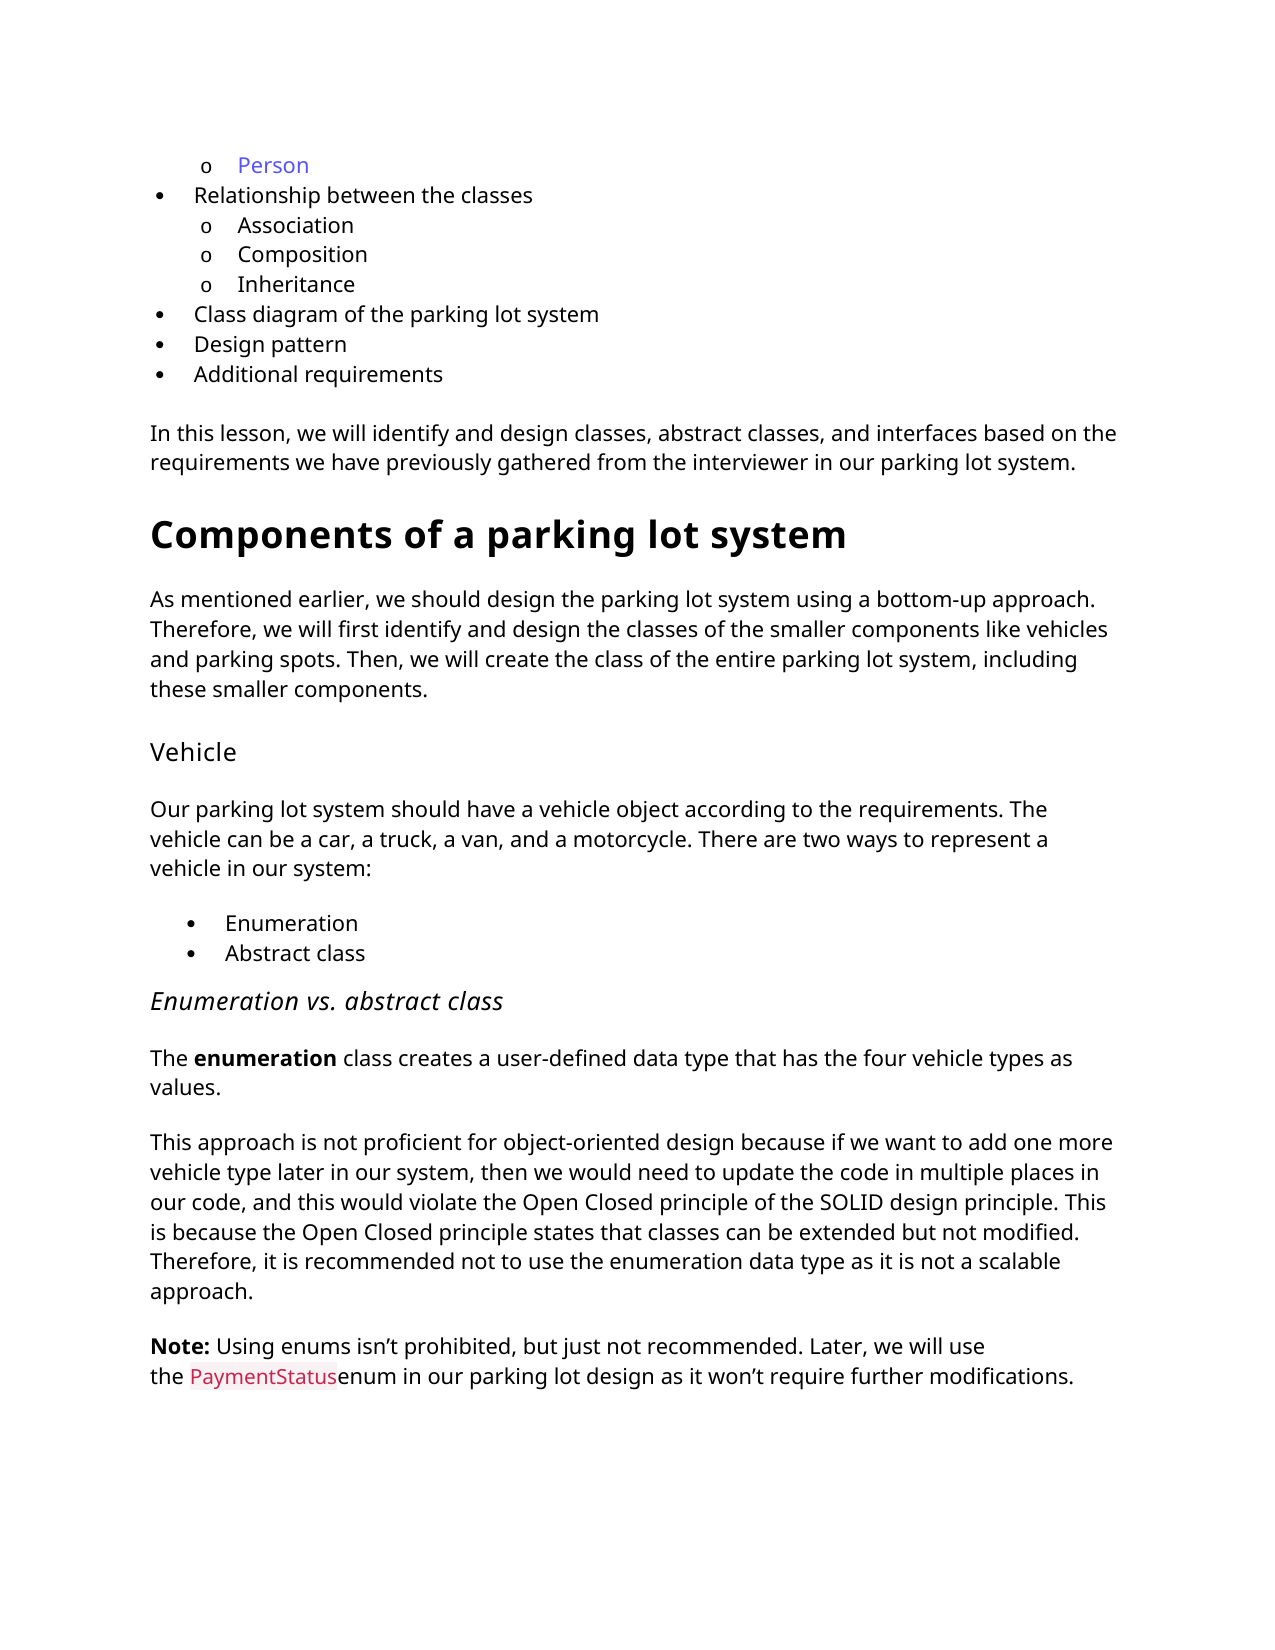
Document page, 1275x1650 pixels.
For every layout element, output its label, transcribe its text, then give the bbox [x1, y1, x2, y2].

list Composition [200, 239, 1125, 269]
text This approach is not proficient for object-oriented design because if we want to add one more vehicle type later in our system, then we would need to update the code in multiple places in our code, and this would violate the Open Closed principle of the SOLID design principle. This is because the Open Closed principle states that classes can be extended but not modified. Therefore, it is recommended not to use the enumeration data type as it is not a scalable approach. [150, 1127, 1125, 1306]
text Note: Using enums isn’t prohibited, but just not recommended. Later, we will use the PaymentStatusenum in our parking lot design as it won’t require further modifications. [150, 1331, 1125, 1390]
list Enumeration [187, 908, 1125, 938]
text As mentioned earlier, we should design the parking lot system using a bottom-up approach. Therefore, we will first identify and design the classes of the smaller components like vehicles and parking spots. Then, we will create the class of the entire parking lot system, including these smaller components. [150, 584, 1125, 703]
text The enumeration class creates a user-defined data type that has the four vehicle types as values. [150, 1042, 1125, 1102]
list Class diagram of the parking lot system [156, 299, 1125, 329]
subtitle Enumeration vs. abstract class [150, 983, 1125, 1017]
list Design pattern [156, 329, 1125, 358]
subtitle Vehicle [150, 735, 1125, 769]
subtitle Components of a parking lot system [150, 508, 1125, 559]
list Additional requirements [156, 358, 1125, 388]
list Abstract class [187, 938, 1125, 968]
list Relationship between the classes [156, 180, 1125, 209]
list Association [200, 209, 1125, 239]
text Our parking lot system should have a vehicle object according to the requirements. The vehicle can be a car, a truck, a van, and a motorcycle. There are two ways to represent a vehicle in our system: [150, 794, 1125, 883]
list Person [200, 150, 1125, 180]
text In this lesson, we will identify and design classes, abstract classes, and interfaces based on the requirements we have previously gathered from the interviewer in our parking lot system. [150, 417, 1125, 477]
list Inheritance [200, 269, 1125, 299]
